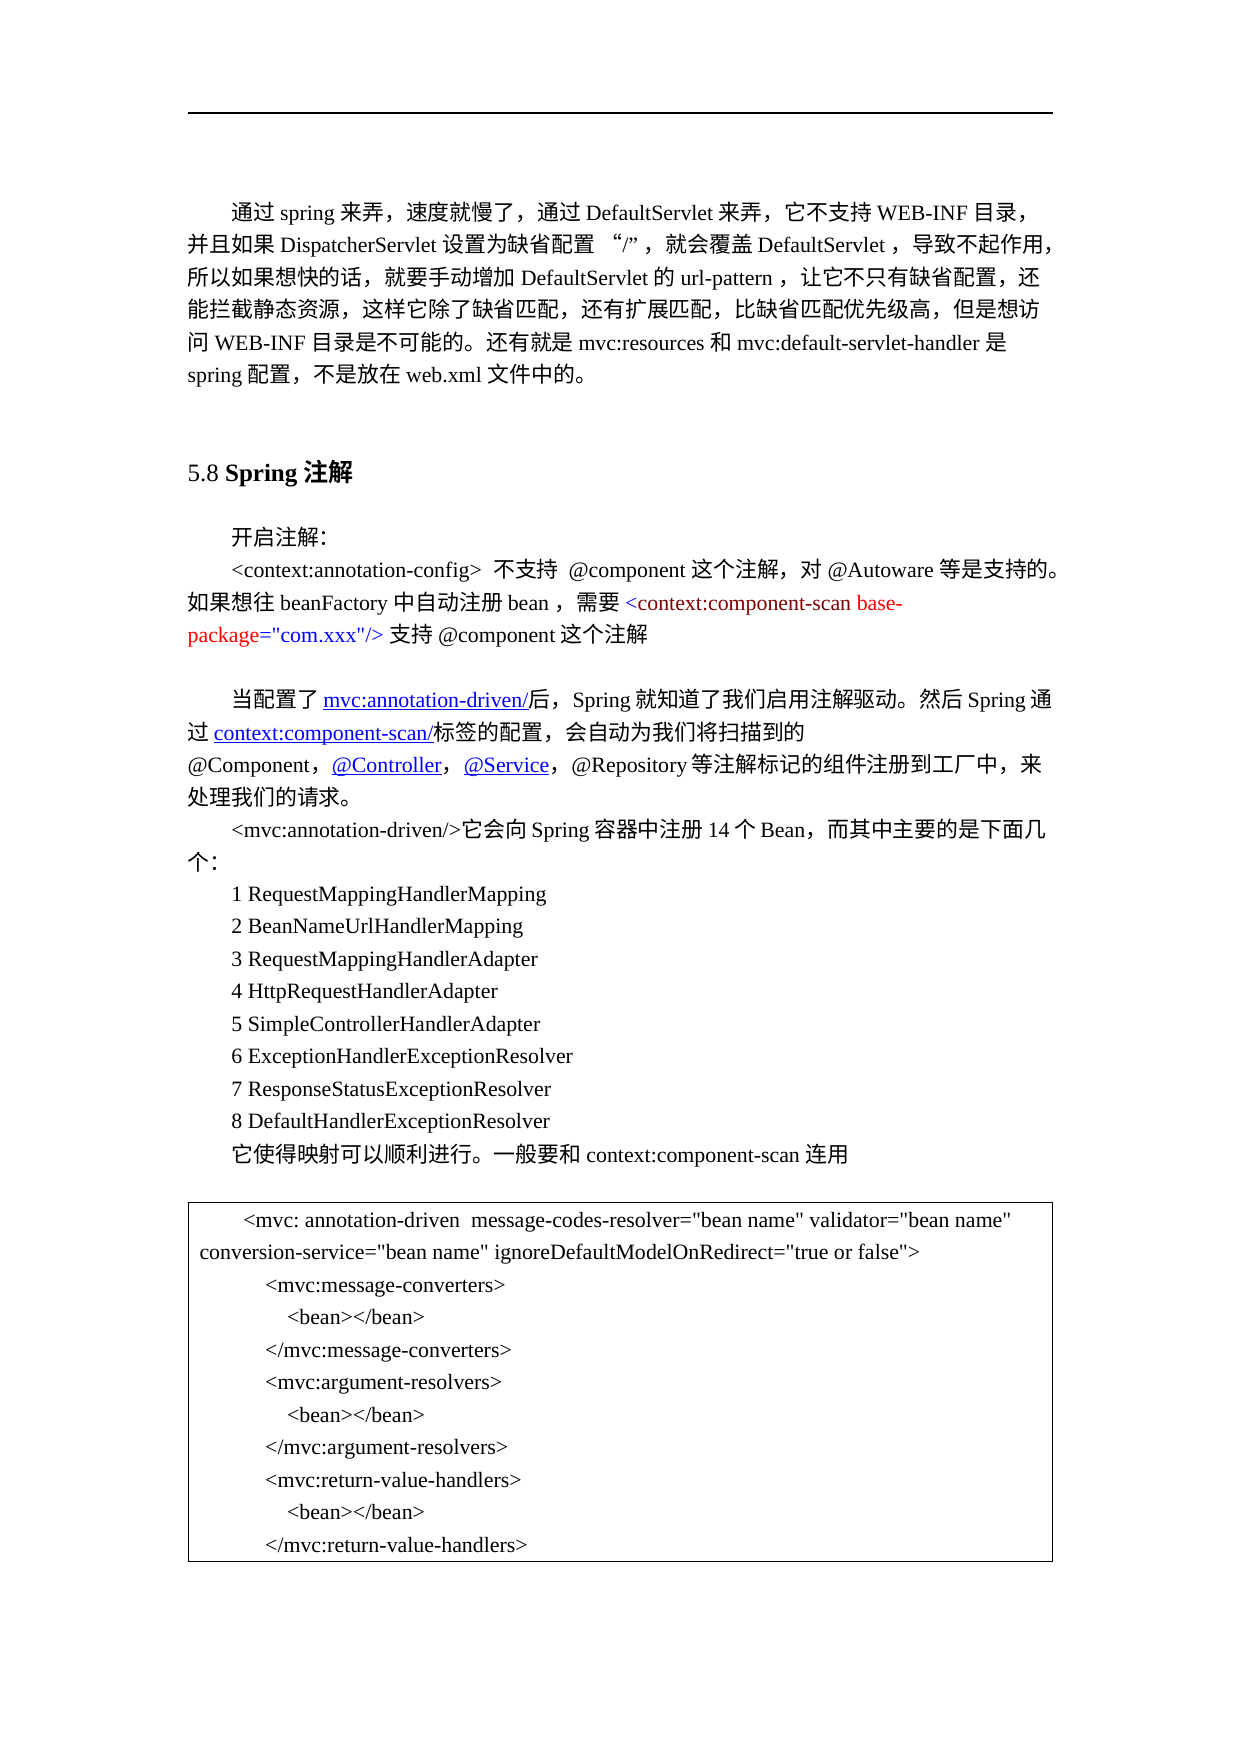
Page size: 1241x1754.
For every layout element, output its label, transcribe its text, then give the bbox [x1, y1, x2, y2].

text 它使得映射可以顺利进行。一般要和 context:component-scan 连用 [187, 1137, 1053, 1169]
text 7 ResponseStatusExceptionResolver [187, 1072, 1053, 1104]
text 开启注解： [187, 519, 1053, 552]
text 4 HttpRequestHandlerAdapter [187, 974, 1053, 1007]
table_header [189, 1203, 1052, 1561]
text 2 BeanNameUrlHandlerMapping [187, 909, 1053, 942]
subtitle Spring 注解 [187, 438, 1053, 503]
text <mvc:annotation-driven/>它会向Spring容器中注册14个Bean，而其中主要的是下面几个： [187, 812, 1053, 877]
text 通过 spring 来弄，速度就慢了，通过 DefaultServlet 来弄，它不支持 WEB-INF 目录， 并且如果 DispatcherServlet 设置为缺省配置 “/” ，就会覆盖 DefaultServlet ，导致不起作用，所以如果想快的话，就要手动增加 DefaultServlet 的 url-pattern ，让它不只有缺省配置，还能拦截静态资源，这样它除了缺省匹配，还有扩展匹配，比缺省匹配优先级高，但是想访问 WEB-INF 目录是不可能的。还有就是 mvc:resources 和 mvc:default-servlet-handler 是 spring 配置，不是放在 web.xml 文件中的。 [187, 194, 1053, 389]
text 3 RequestMappingHandlerAdapter [187, 942, 1053, 974]
text 6 ExceptionHandlerExceptionResolver [187, 1039, 1053, 1072]
text 8 DefaultHandlerExceptionResolver [187, 1104, 1053, 1137]
text <context:annotation-config> 不支持 @component 这个注解，对 @Autoware 等是支持的。如果想往 beanFactory 中自动注册 bean ，需要 <context:component-scan base-package="com.xxx"/> 支持 @component 这个注解 [187, 552, 1053, 649]
text 5 SimpleControllerHandlerAdapter [187, 1007, 1053, 1039]
text 1 RequestMappingHandlerMapping [187, 877, 1053, 909]
text 当配置了mvc:annotation-driven/后，Spring就知道了我们启用注解驱动。然后Spring通过context:component-scan/标签的配置，会自动为我们将扫描到的@Component，@Controller，@Service，@Repository等注解标记的组件注册到工厂中，来处理我们的请求。 [187, 682, 1053, 812]
